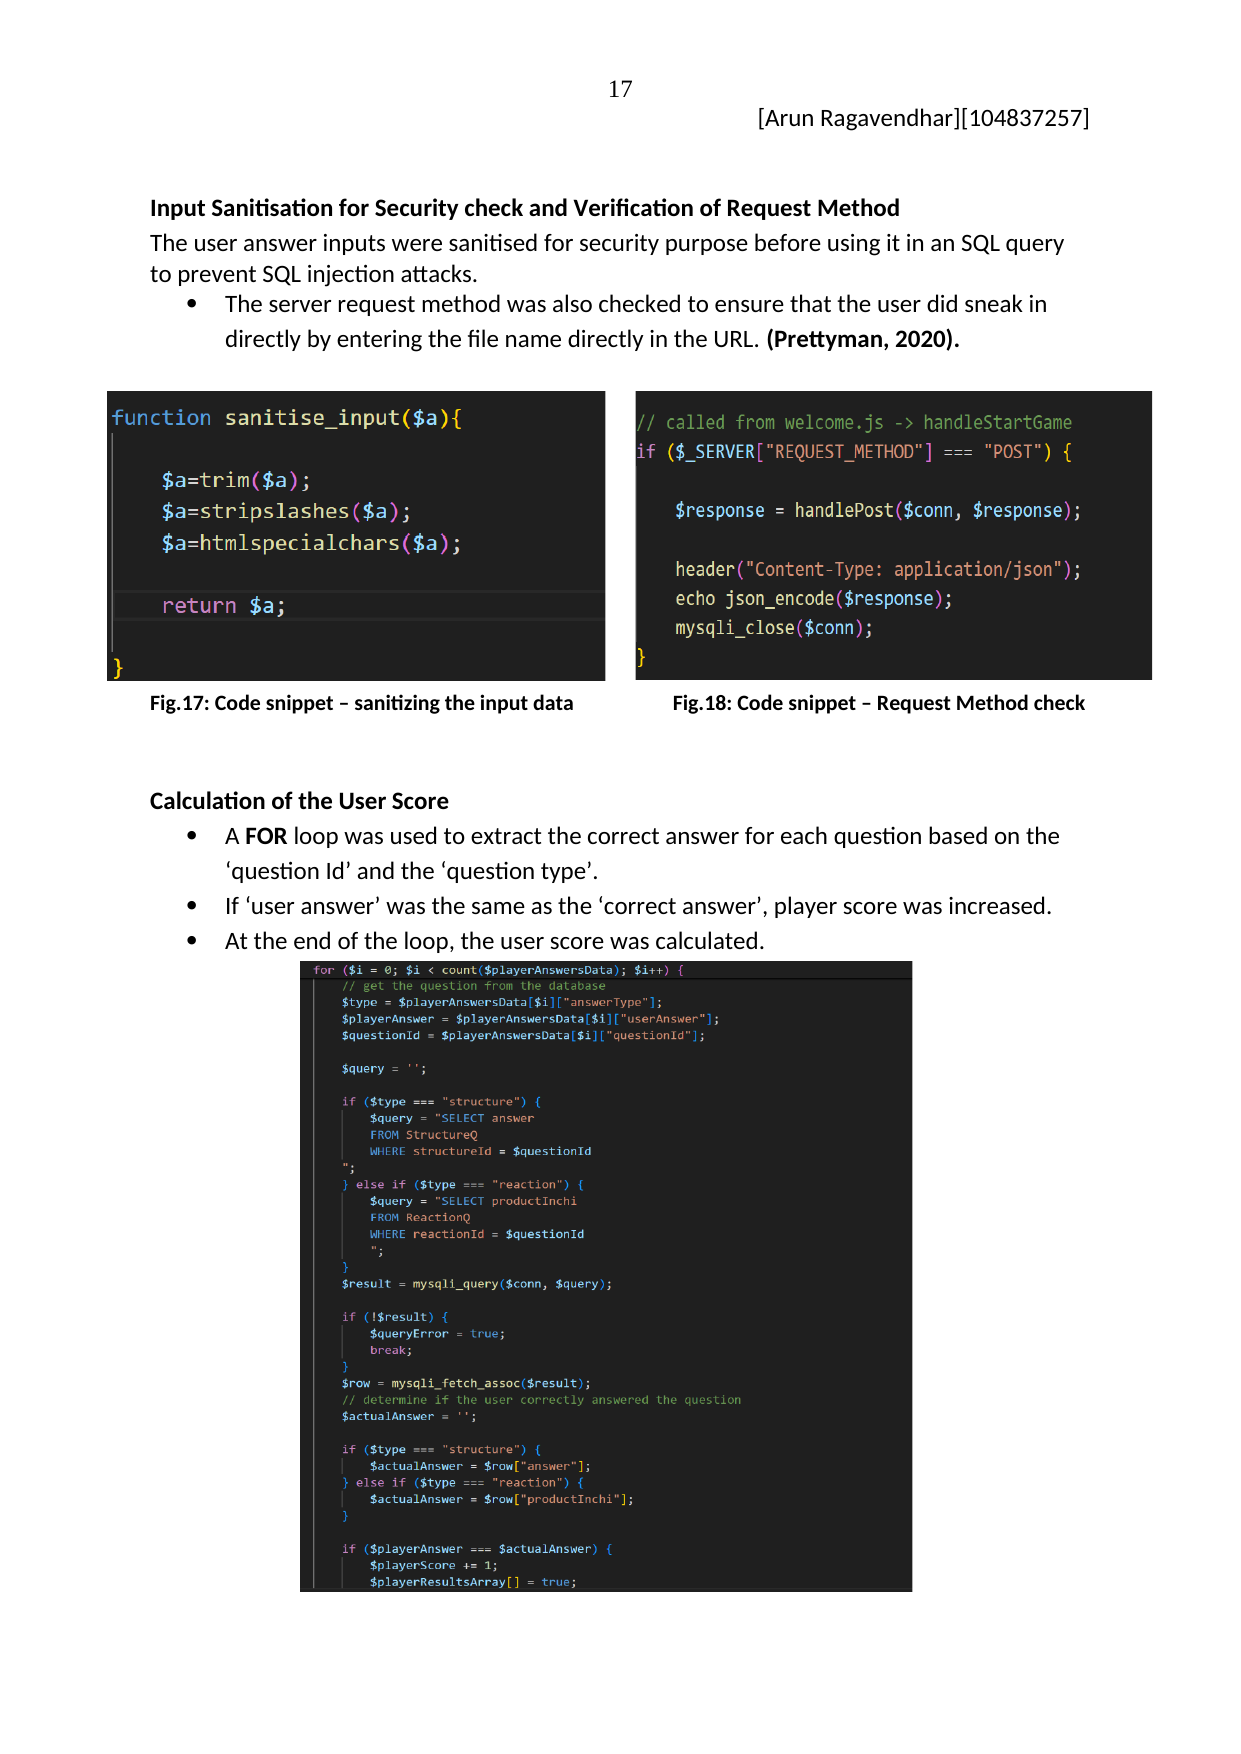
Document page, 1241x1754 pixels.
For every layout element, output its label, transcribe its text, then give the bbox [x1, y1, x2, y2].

picture [107, 391, 606, 681]
list If ‘user answer’ was the same as the ‘correct answer’, player score was increased. [187, 890, 1090, 921]
picture [300, 961, 913, 1592]
list A FOR loop was used to extract the correct answer for each question based on the ‘question Id’ and the ‘question type’. [187, 820, 1090, 886]
list At the end of the loop, the user score was calculated. [187, 925, 1090, 956]
text The user answer inputs were sanitised for security purpose before using it in an SQL query to prevent SQL injection attacks. [150, 227, 1090, 288]
text Calculation of the User Score [150, 785, 1090, 816]
list The server request method was also checked to ensure that the user did sneak in directly by entering the file name directly in the URL. (Prettyman, 2020). [187, 288, 1090, 354]
text Input Sanitisation for Security check and Verification of Request Method [150, 192, 1090, 223]
picture [635, 391, 1153, 680]
text Fig.17: Code snippet – sanitizing the input data Fig.18: Code snippet – Request Method check [150, 689, 1090, 715]
